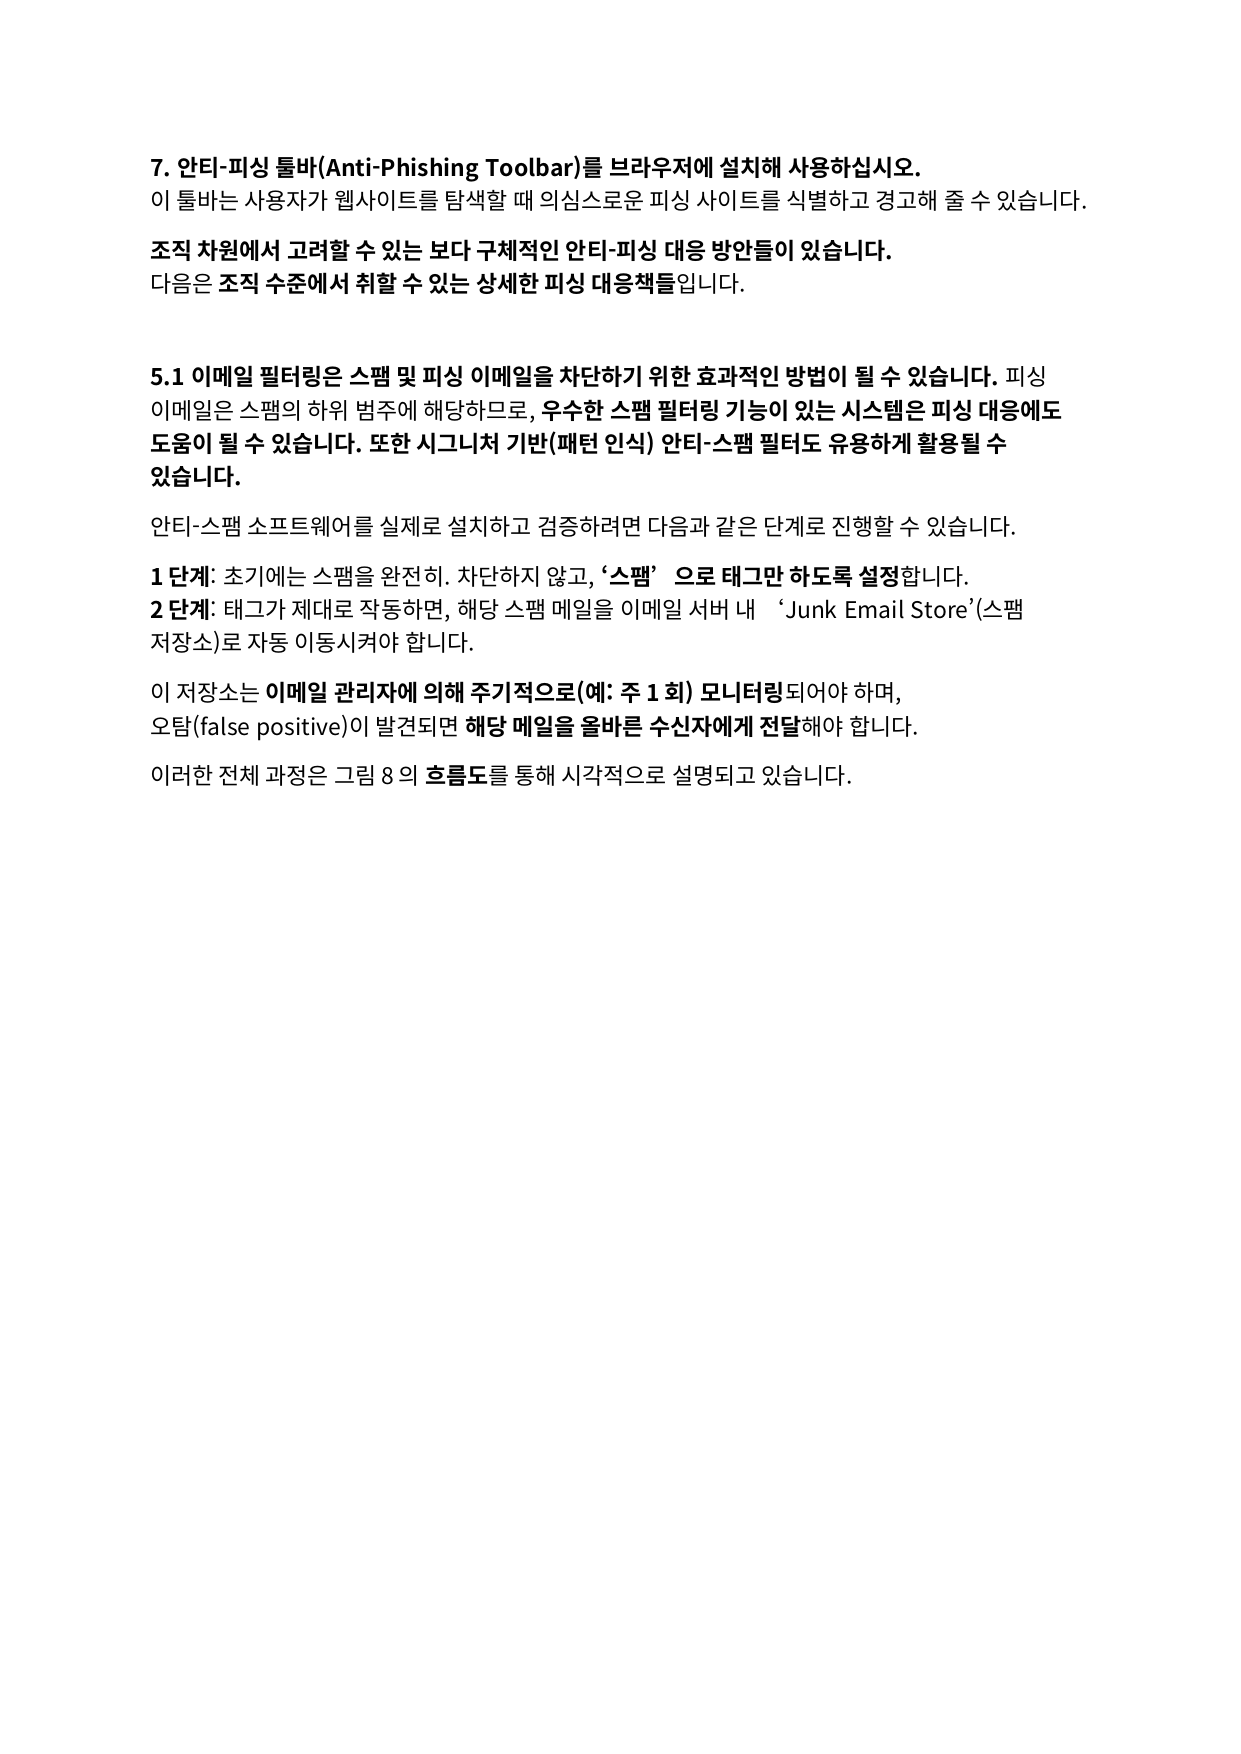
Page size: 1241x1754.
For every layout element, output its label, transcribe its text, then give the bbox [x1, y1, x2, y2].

text 이 저장소는 이메일 관리자에 의해 주기적으로(예: 주 1회) 모니터링되어야 하며, 오탐(false positive)이 발견되면 해당 메일을 올바른 수신자에게 전달해야 합니다. [150, 675, 1090, 742]
text 안티-스팸 소프트웨어를 실제로 설치하고 검증하려면 다음과 같은 단계로 진행할 수 있습니다. [150, 509, 1090, 542]
text 조직 차원에서 고려할 수 있는 보다 구체적인 안티-피싱 대응 방안들이 있습니다. 다음은 조직 수준에서 취할 수 있는 상세한 피싱 대응책들입니다. [150, 233, 1090, 299]
text 7. 안티-피싱 툴바(Anti-Phishing Toolbar)를 브라우저에 설치해 사용하십시오. 이 툴바는 사용자가 웹사이트를 탐색할 때 의심스로운 피싱 사이트를 식별하고 경고해 줄 수 있습니다. [150, 150, 1090, 216]
text 5.1 이메일 필터링은 스팸 및 피싱 이메일을 차단하기 위한 효과적인 방법이 될 수 있습니다. 피싱 이메일은 스팸의 하위 범주에 해당하므로, 우수한 스팸 필터링 기능이 있는 시스템은 피싱 대응에도 도움이 될 수 있습니다. 또한 시그니처 기반(패턴 인식) 안티-스팸 필터도 유용하게 활용될 수 있습니다. [150, 359, 1090, 492]
text 1단계: 초기에는 스팸을 완전히. 차단하지 않고, ‘스팸’으로 태그만 하도록 설정합니다. 2단계: 태그가 제대로 작동하면, 해당 스팸 메일을 이메일 서버 내 ‘Junk Email Store’(스팸 저장소)로 자동 이동시켜야 합니다. [150, 559, 1090, 658]
text 이러한 전체 과정은 그림 8의 흐름도를 통해 시각적으로 설명되고 있습니다. [150, 758, 1090, 791]
